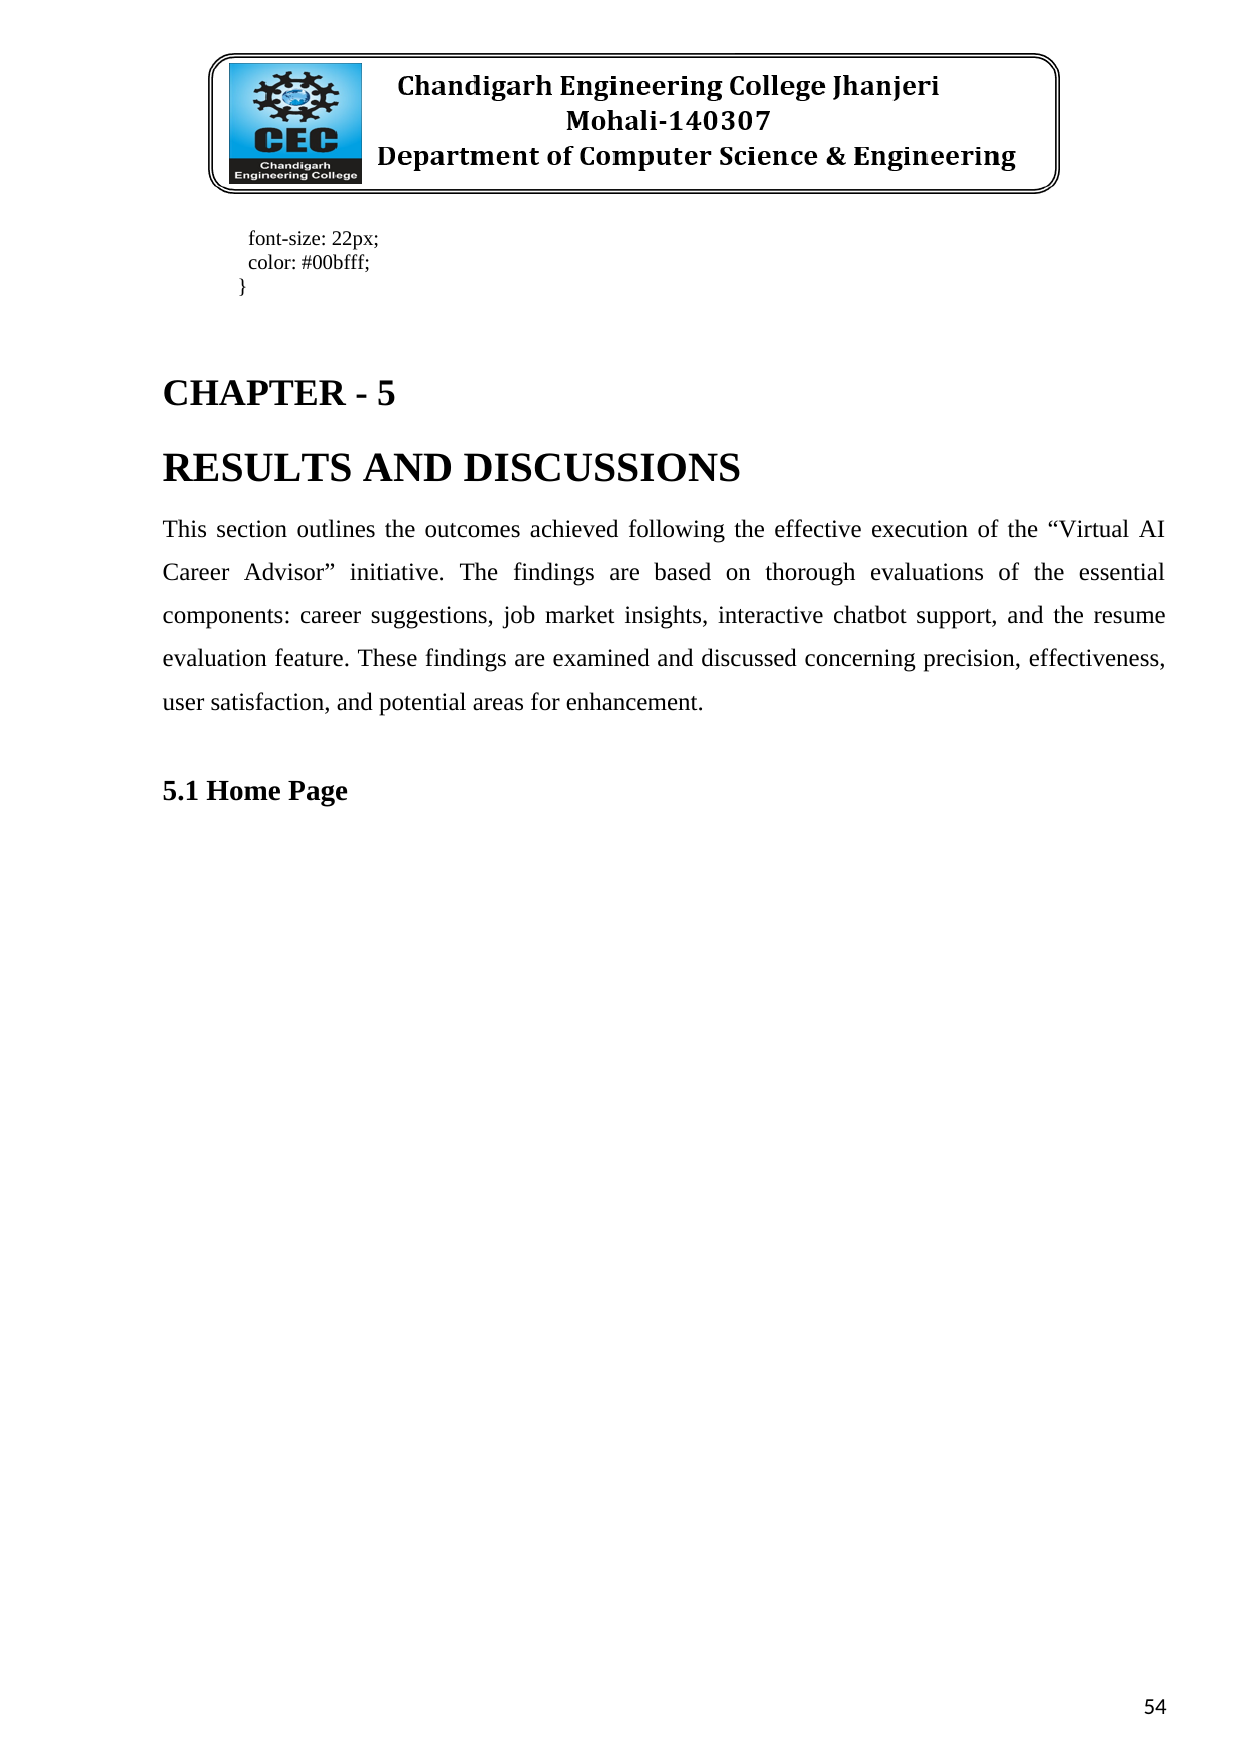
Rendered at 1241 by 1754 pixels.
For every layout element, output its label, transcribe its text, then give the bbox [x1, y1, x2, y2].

picture [162, 29, 1102, 226]
text 5.1 Home Page [162, 773, 1166, 806]
text } [237, 274, 1166, 298]
text font-size: 22px; [237, 226, 1166, 250]
text RESULTS AND DISCUSSIONS [162, 442, 1166, 490]
text CHAPTER - 5 [162, 370, 1166, 413]
text color: #00bfff; [237, 250, 1166, 274]
text This section outlines the outcomes achieved following the effective execution of the “Virtual AI Career Advisor” initiative. The findings are based on thorough evaluations of the essential components: career suggestions, job market insights, interactive chatbot support, and the resume evaluation feature. These findings are examined and discussed concerning precision, effectiveness, user satisfaction, and potential areas for enhancement. [162, 514, 1166, 715]
